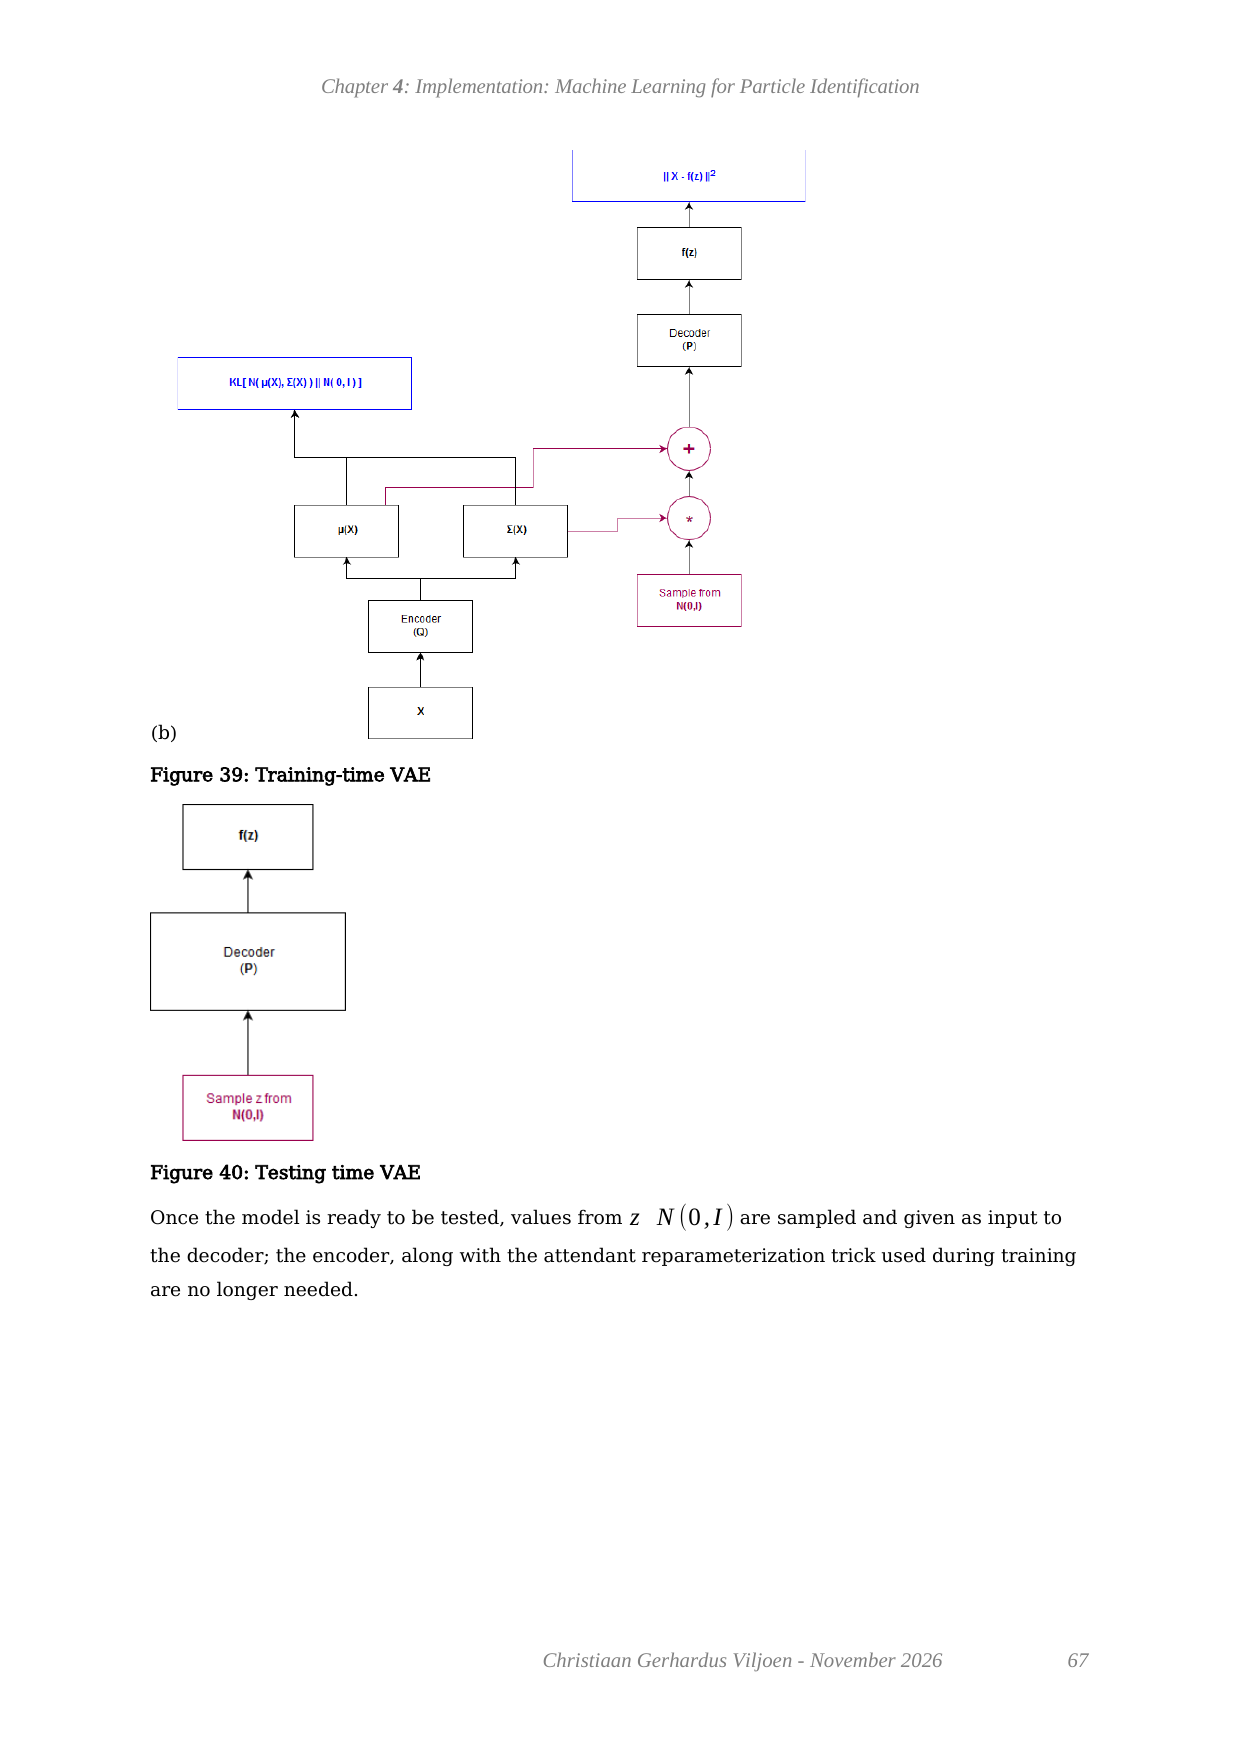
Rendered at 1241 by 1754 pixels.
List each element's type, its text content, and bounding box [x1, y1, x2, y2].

text Figure 39: Training-time VAE [150, 762, 1090, 785]
picture [177, 150, 806, 739]
text Once the model is ready to be tested, values from are sampled and given as input to the decoder; the encoder, along with the attendant reparameterization trick used during training are no longer needed. [150, 1202, 1090, 1300]
text Figure 40: Testing time VAE [150, 1160, 1090, 1183]
picture [150, 804, 346, 1141]
